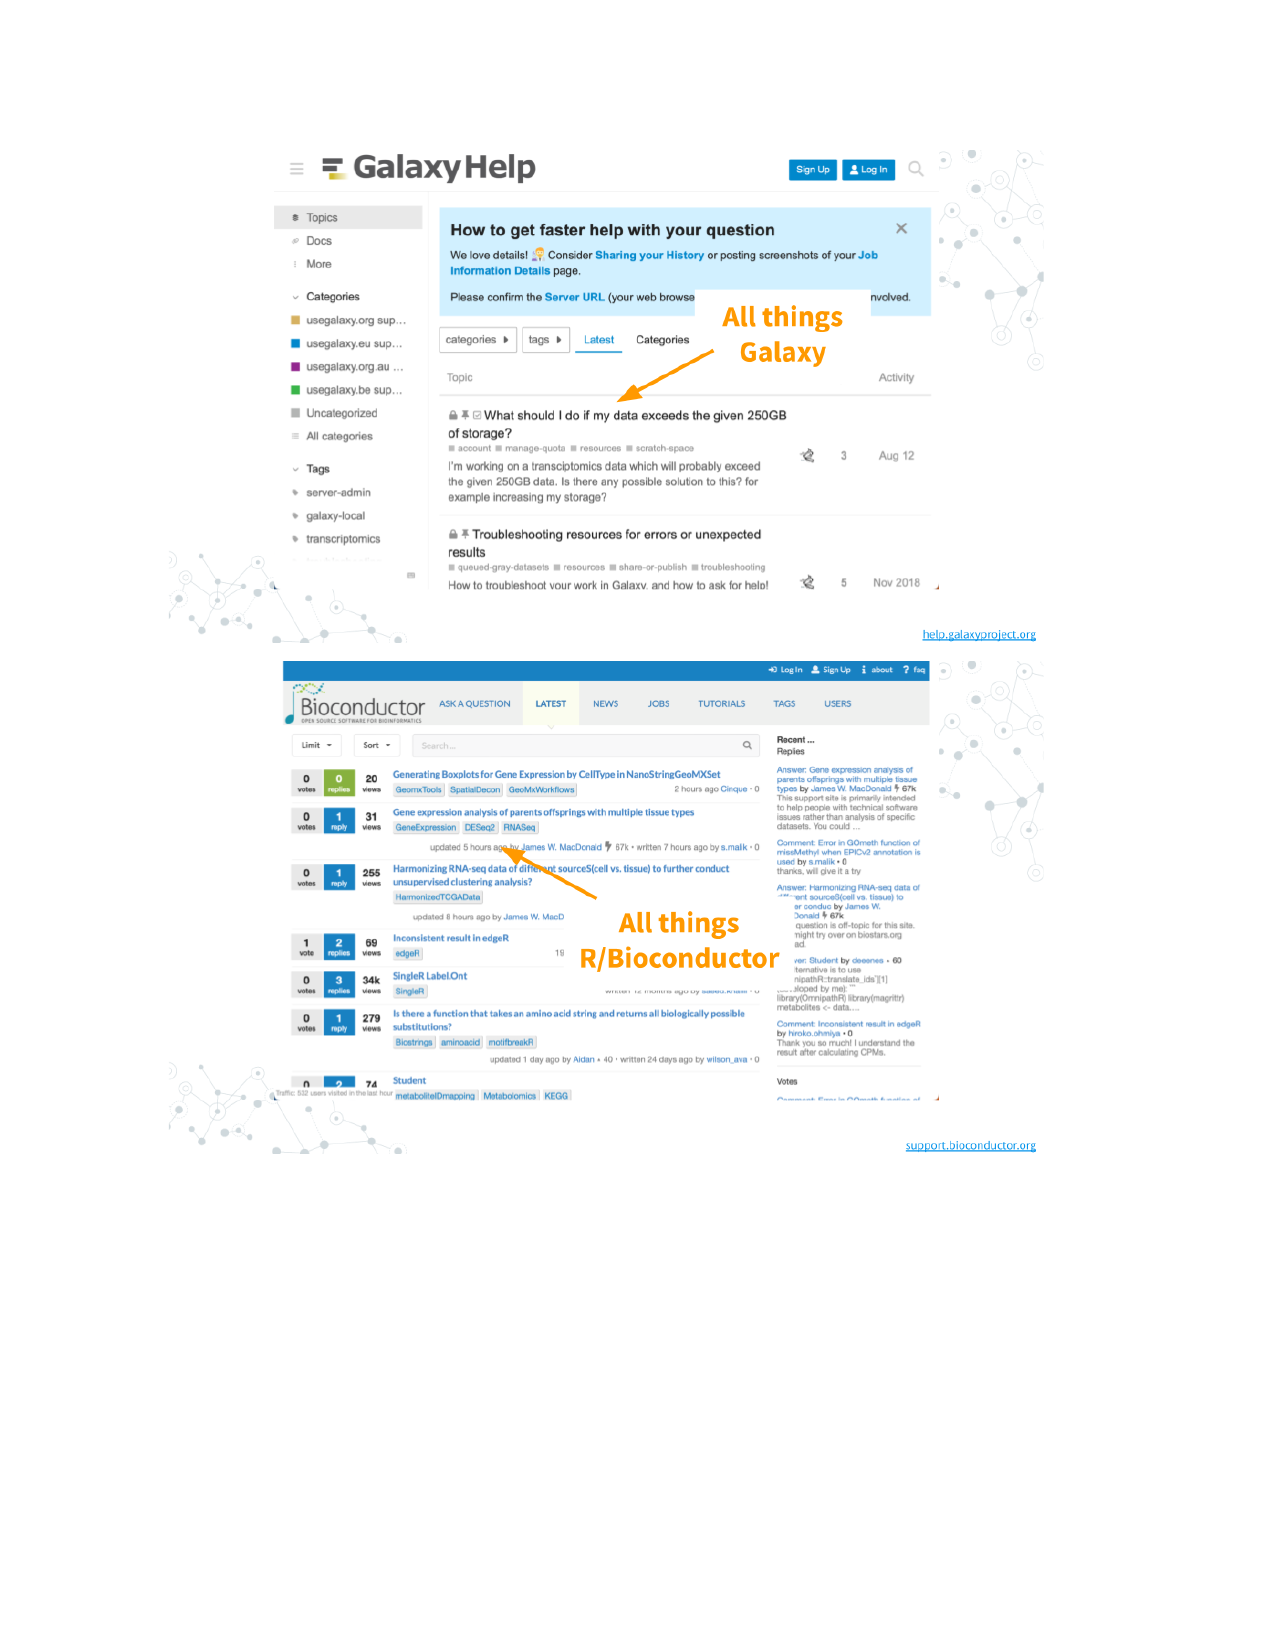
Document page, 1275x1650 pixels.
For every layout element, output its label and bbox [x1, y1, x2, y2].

picture [168, 661, 1044, 1154]
picture [168, 150, 1044, 643]
